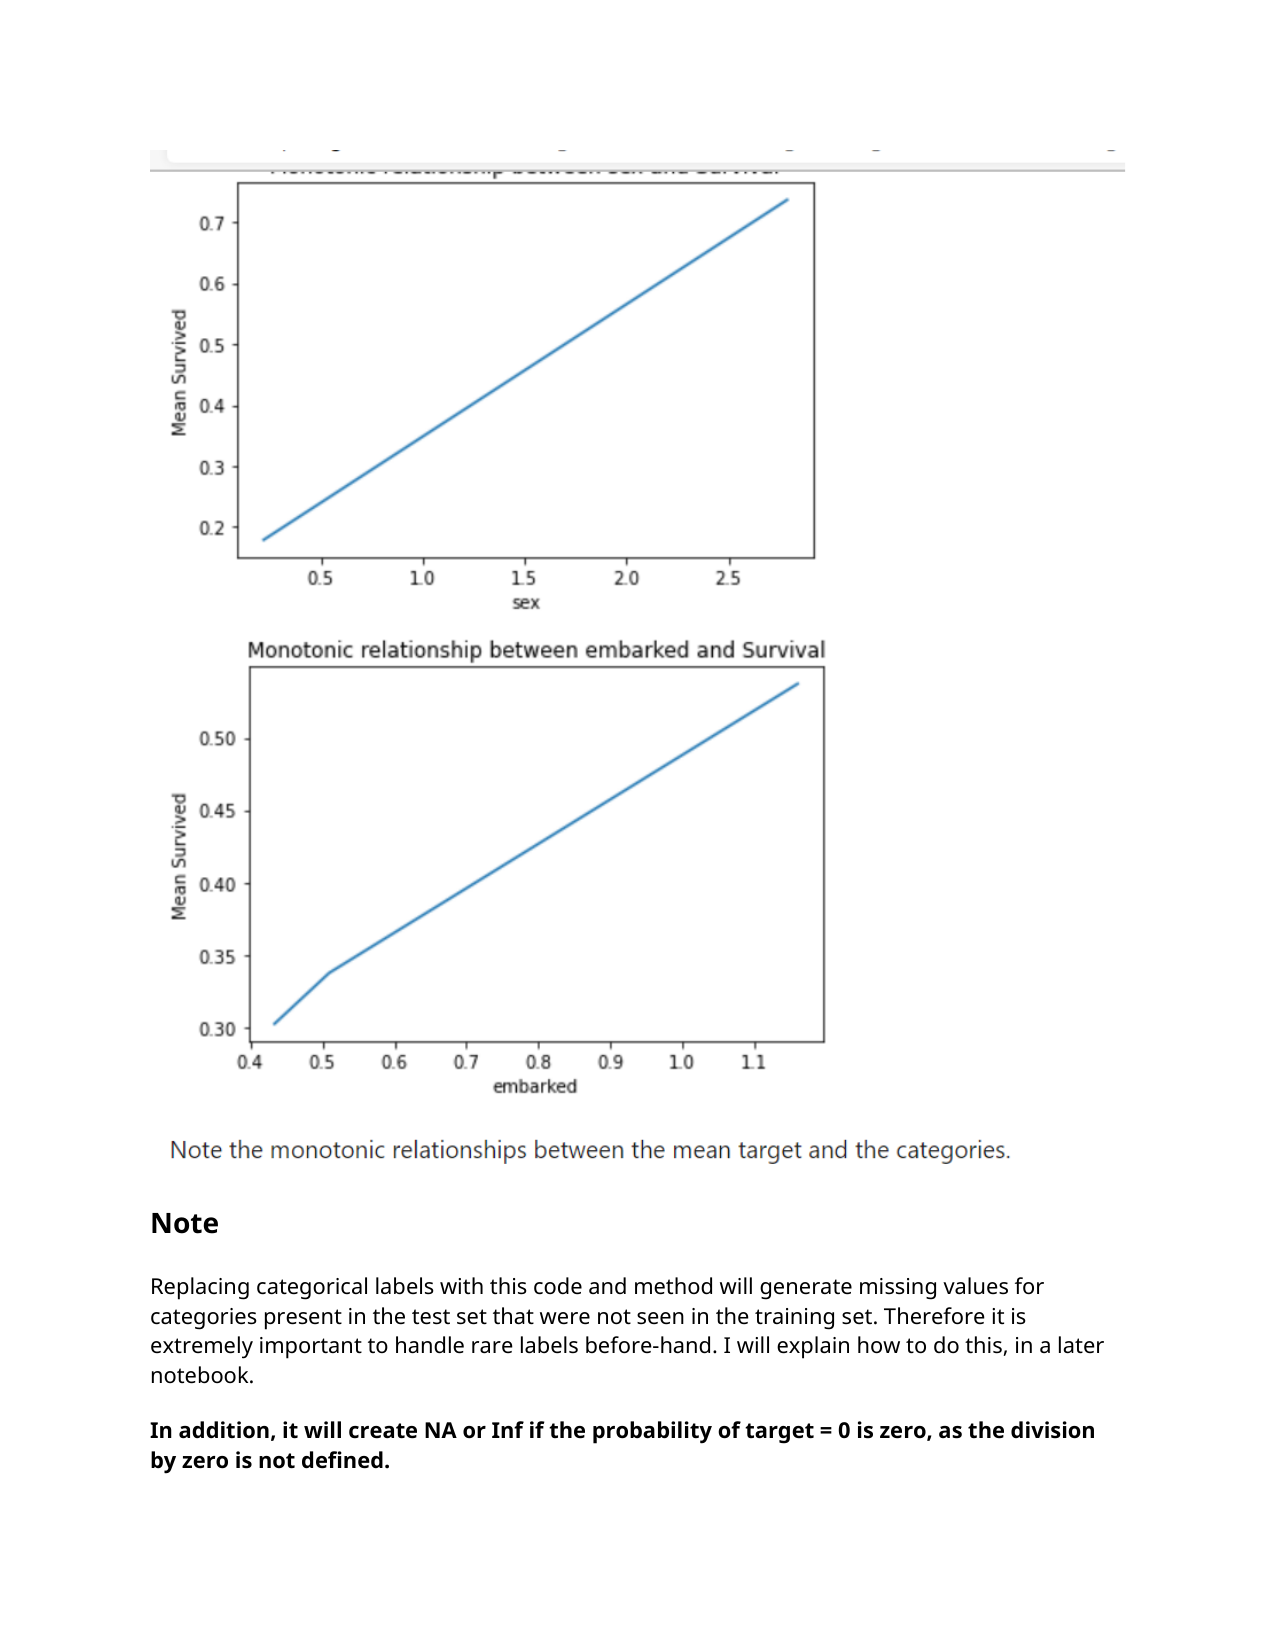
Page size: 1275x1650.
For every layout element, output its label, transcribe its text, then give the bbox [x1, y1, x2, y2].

picture [150, 150, 1125, 1172]
text Replacing categorical labels with this code and method will generate missing values for categories present in the test set that were not seen in the training set. Therefore it is extremely important to handle rare labels before-hand. I will explain how to do this, in a later notebook. [150, 1271, 1125, 1390]
text Note [150, 1203, 1125, 1242]
text In addition, it will create NA or Inf if the probability of target = 0 is zero, as the division by zero is not defined. [150, 1415, 1125, 1474]
